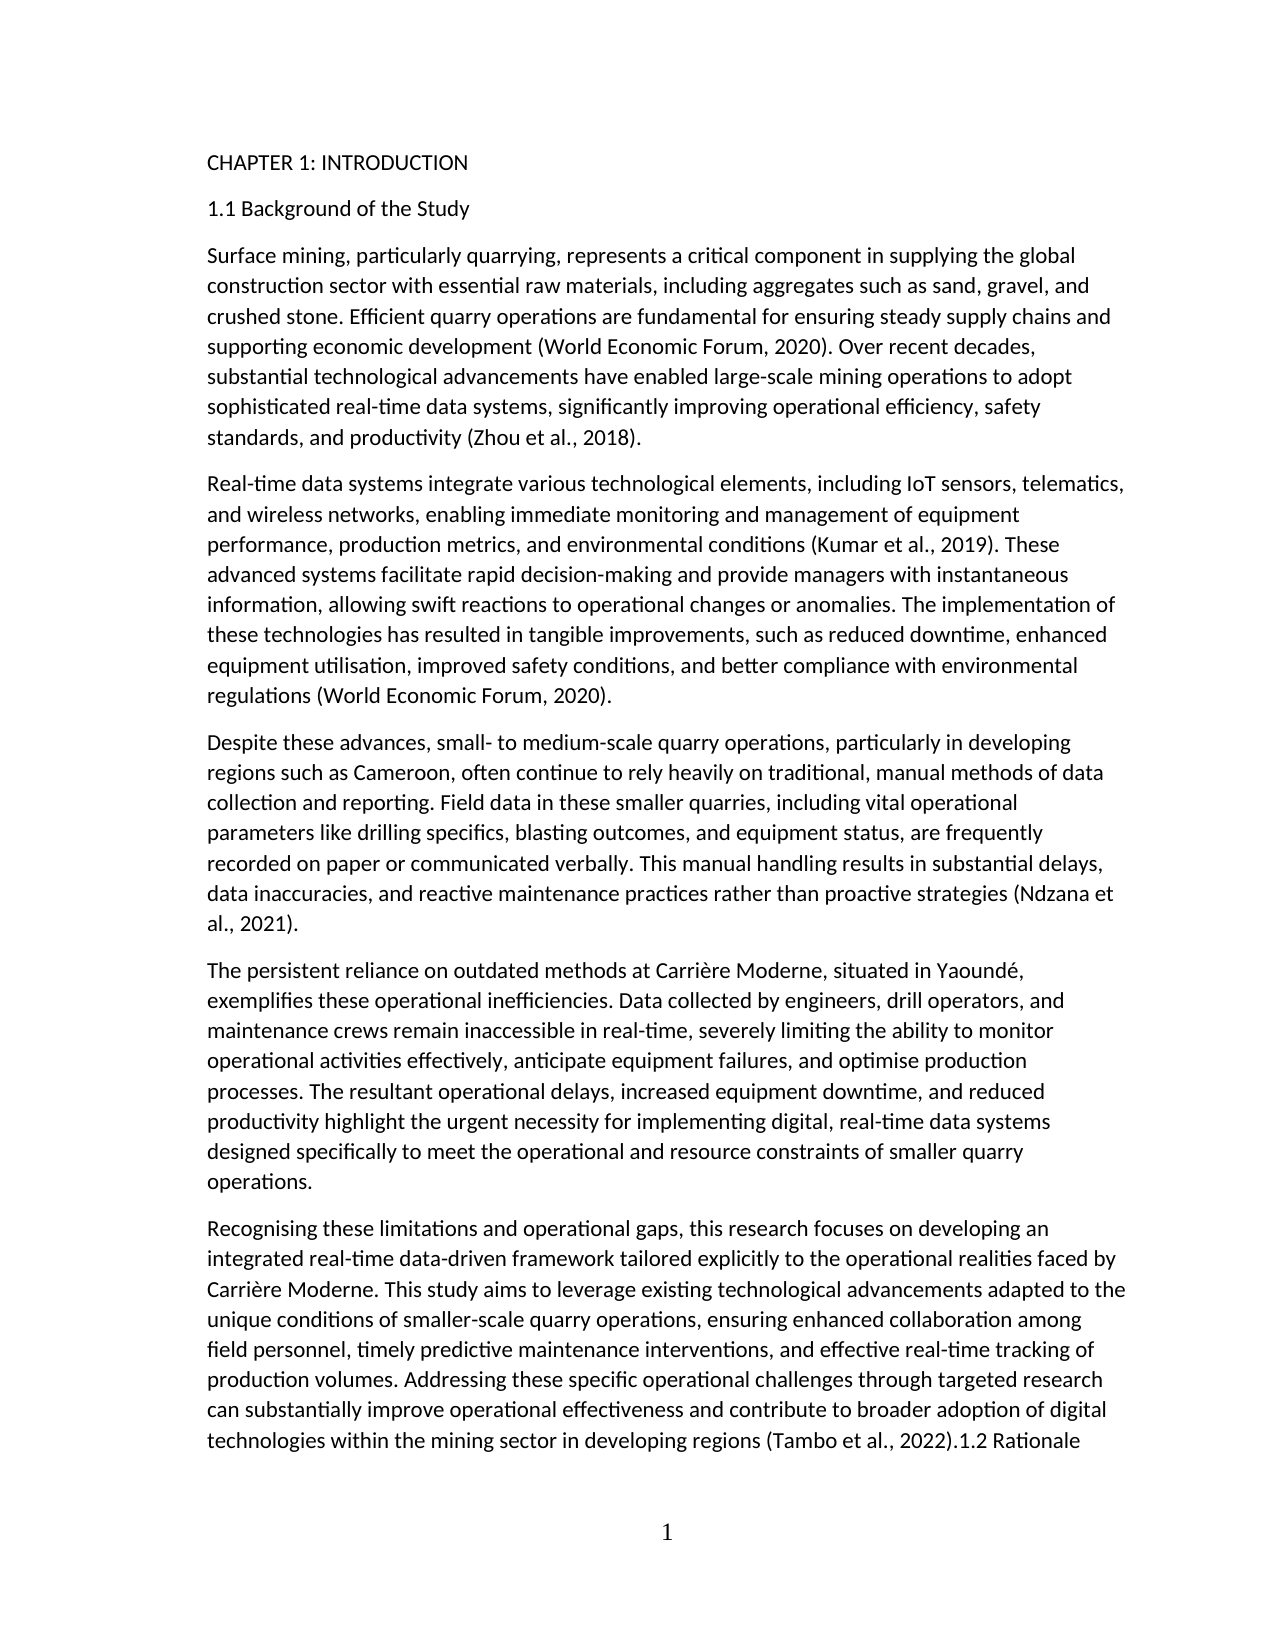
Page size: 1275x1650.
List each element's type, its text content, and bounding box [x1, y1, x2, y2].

text 1.1 Background of the Study [207, 194, 1127, 223]
text Surface mining, particularly quarrying, represents a critical component in supplying the global construction sector with essential raw materials, including aggregates such as sand, gravel, and crushed stone. Efficient quarry operations are fundamental for ensuring steady supply chains and supporting economic development (World Economic Forum, 2020). Over recent decades, substantial technological advancements have enabled large-scale mining operations to adopt sophisticated real-time data systems, significantly improving operational efficiency, safety standards, and productivity (Zhou et al., 2018). [207, 241, 1127, 451]
text Real-time data systems integrate various technological elements, including IoT sensors, telematics, and wireless networks, enabling immediate monitoring and management of equipment performance, production metrics, and environmental conditions (Kumar et al., 2019). These advanced systems facilitate rapid decision-making and provide managers with instantaneous information, allowing swift reactions to operational changes or anomalies. The implementation of these technologies has resulted in tangible improvements, such as reduced downtime, enhanced equipment utilisation, improved safety conditions, and better compliance with environmental regulations (World Economic Forum, 2020). [207, 469, 1127, 709]
text The persistent reliance on outdated methods at Carrière Moderne, situated in Yaoundé, exemplifies these operational inefficiencies. Data collected by engineers, drill operators, and maintenance crews remain inaccessible in real-time, severely limiting the ability to monitor operational activities effectively, anticipate equipment failures, and optimise production processes. The resultant operational delays, increased equipment downtime, and reduced productivity highlight the urgent necessity for implementing digital, real-time data systems designed specifically to meet the operational and resource constraints of smaller quarry operations. [207, 956, 1127, 1196]
text CHAPTER 1: INTRODUCTION [207, 148, 1127, 176]
text Recognising these limitations and operational gaps, this research focuses on developing an integrated real-time data-driven framework tailored explicitly to the operational realities faced by Carrière Moderne. This study aims to leverage existing technological advancements adapted to the unique conditions of smaller-scale quarry operations, ensuring enhanced collaboration among field personnel, timely predictive maintenance interventions, and effective real-time tracking of production volumes. Addressing these specific operational challenges through targeted research can substantially improve operational effectiveness and contribute to broader adoption of digital technologies within the mining sector in developing regions (Tambo et al., 2022).1.2 Rationale [207, 1214, 1127, 1454]
text Despite these advances, small- to medium-scale quarry operations, particularly in developing regions such as Cameroon, often continue to rely heavily on traditional, manual methods of data collection and reporting. Field data in these smaller quarries, including vital operational parameters like drilling specifics, blasting outcomes, and equipment status, are frequently recorded on paper or communicated verbally. This manual handling results in substantial delays, data inaccuracies, and reactive maintenance practices rather than proactive strategies (Ndzana et al., 2021). [207, 728, 1127, 937]
